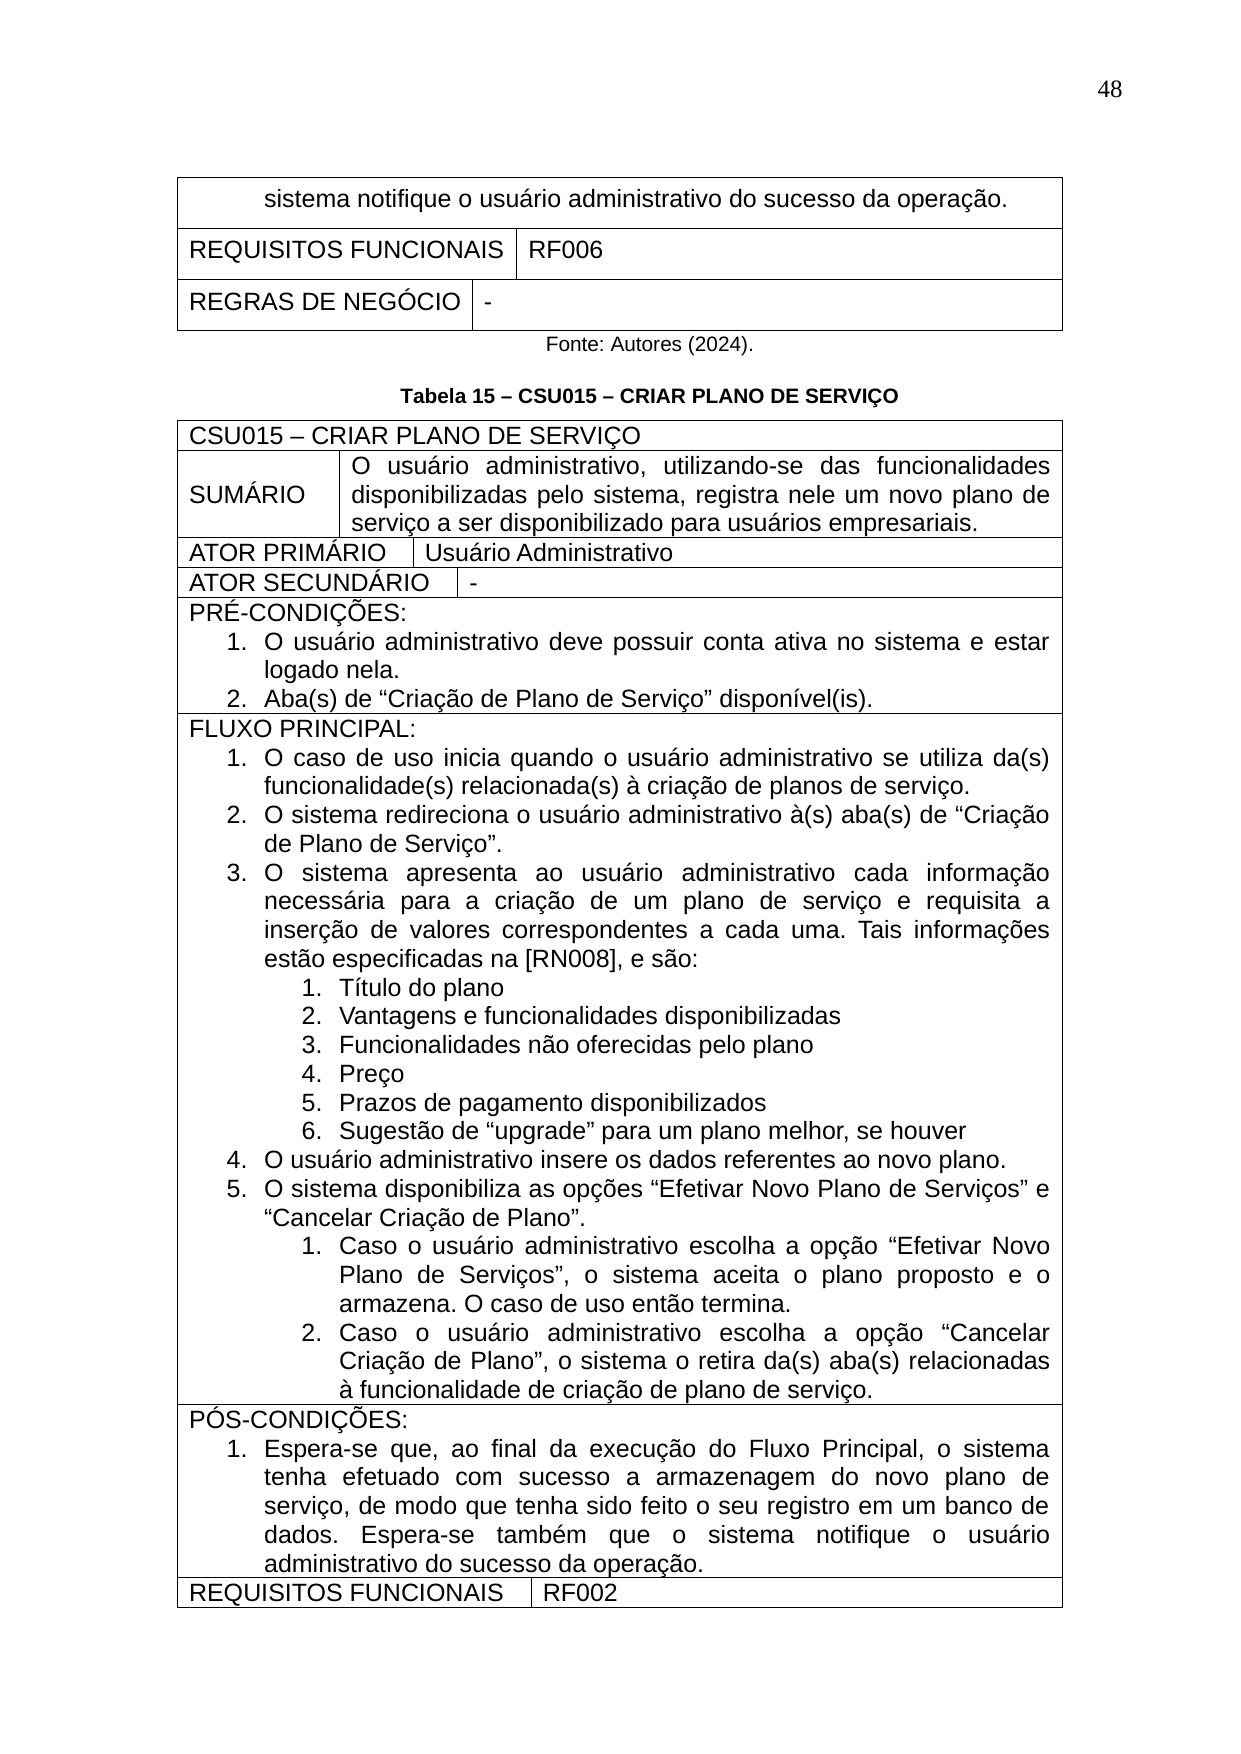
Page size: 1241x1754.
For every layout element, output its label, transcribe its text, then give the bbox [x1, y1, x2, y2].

text Fonte: Autores (2024). [177, 331, 1122, 355]
text Tabela 15 – CSU015 – CRIAR PLANO DE SERVIÇO [177, 384, 1122, 408]
table_cell O usuário administrativo, utilizando-se das funcionalidades disponibilizadas pelo sistema, registra nele um novo plano de serviço a ser disponibilizado para usuários empresariais. [340, 451, 1062, 537]
table_cell REQUISITOS FUNCIONAIS [178, 229, 516, 279]
table_cell ATOR SECUNDÁRIO [178, 568, 457, 597]
table_cell REQUISITOS FUNCIONAIS [178, 1578, 531, 1607]
table_cell - [458, 568, 1062, 597]
table_cell PÓS-CONDIÇÕES: Espera-se que, ao final da execução do Fluxo Principal, o sistema tenha efetuado com sucesso a armazenagem do novo plano de serviço, de modo que tenha sido feito o seu registro em um banco de dados. Espera-se também que o sistema notifique o usuário administrativo do sucesso da operação. [178, 1405, 1062, 1577]
table_cell RF006 [517, 229, 1062, 279]
table_cell - [473, 280, 1062, 330]
table_cell SUMÁRIO [178, 451, 339, 537]
table_cell Usuário Administrativo [414, 538, 1062, 567]
table_cell FLUXO PRINCIPAL: O caso de uso inicia quando o usuário administrativo se utiliza da(s) funcionalidade(s) relacionada(s) à criação de planos de serviço. O sistema redireciona o usuário administrativo à(s) aba(s) de “Criação de Plano de Serviço”. O sistema apresenta ao usuário administrativo cada informação necessária para a criação de um plano de serviço e requisita a inserção de valores correspondentes a cada uma. Tais informações estão especificadas na [RN008], e são: Título do plano Vantagens e funcionalidades disponibilizadas Funcionalidades não oferecidas pelo plano Preço Prazos de pagamento disponibilizados Sugestão de “upgrade” para um plano melhor, se houver O usuário administrativo insere os dados referentes ao novo plano. O sistema disponibiliza as opções “Efetivar Novo Plano de Serviços” e “Cancelar Criação de Plano”. Caso o usuário administrativo escolha a opção “Efetivar Novo Plano de Serviços”, o sistema aceita o plano proposto e o armazena. O caso de uso então termina. Caso o usuário administrativo escolha a opção “Cancelar Criação de Plano”, o sistema o retira da(s) aba(s) relacionadas à funcionalidade de criação de plano de serviço. [178, 714, 1062, 1404]
table_cell ATOR PRIMÁRIO [178, 538, 413, 567]
table_cell PRÉ-CONDIÇÕES: O usuário administrativo deve possuir conta ativa no sistema e estar logado nela. Aba(s) de “Criação de Plano de Serviço” disponível(is). [178, 598, 1062, 713]
table_cell RF002 [532, 1578, 1062, 1607]
table_cell REGRAS DE NEGÓCIO [178, 280, 472, 330]
table_header CSU015 – CRIAR PLANO DE SERVIÇO [178, 421, 1062, 450]
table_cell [178, 178, 1062, 228]
